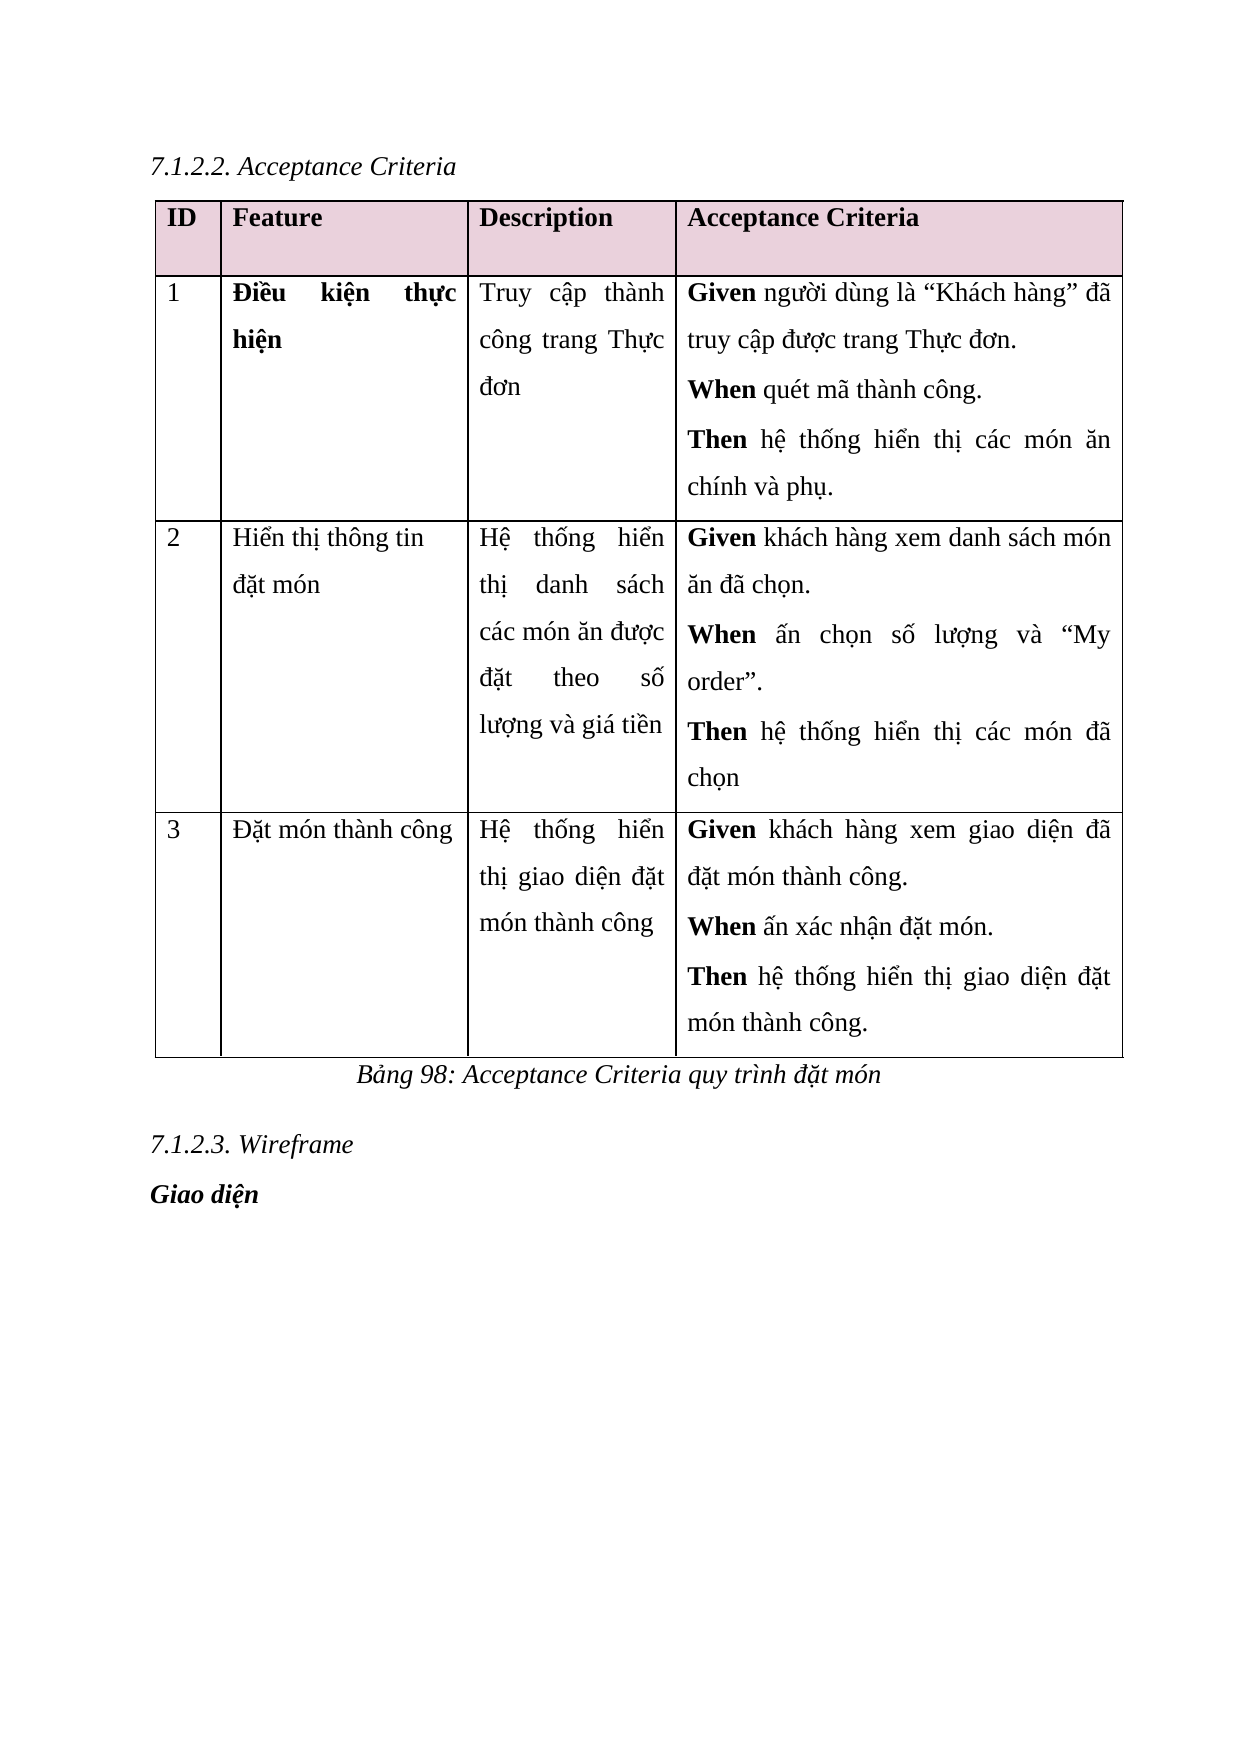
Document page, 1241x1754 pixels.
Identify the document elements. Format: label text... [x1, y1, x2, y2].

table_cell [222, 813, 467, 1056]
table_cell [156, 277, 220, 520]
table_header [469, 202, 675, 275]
text Giao diện [150, 1178, 1090, 1209]
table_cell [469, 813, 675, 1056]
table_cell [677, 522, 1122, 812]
subtitle 7.1.2.2. Acceptance Criteria [150, 150, 1090, 181]
subtitle 7.1.2.3. Wireframe [150, 1128, 1090, 1159]
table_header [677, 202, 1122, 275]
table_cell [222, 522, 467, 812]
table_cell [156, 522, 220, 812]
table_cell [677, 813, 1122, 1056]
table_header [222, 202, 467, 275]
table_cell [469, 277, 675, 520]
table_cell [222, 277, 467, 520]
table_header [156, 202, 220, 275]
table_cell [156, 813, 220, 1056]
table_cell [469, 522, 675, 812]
subtitle Bảng 98: Acceptance Criteria quy trình đặt món [150, 1058, 1090, 1089]
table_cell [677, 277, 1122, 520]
